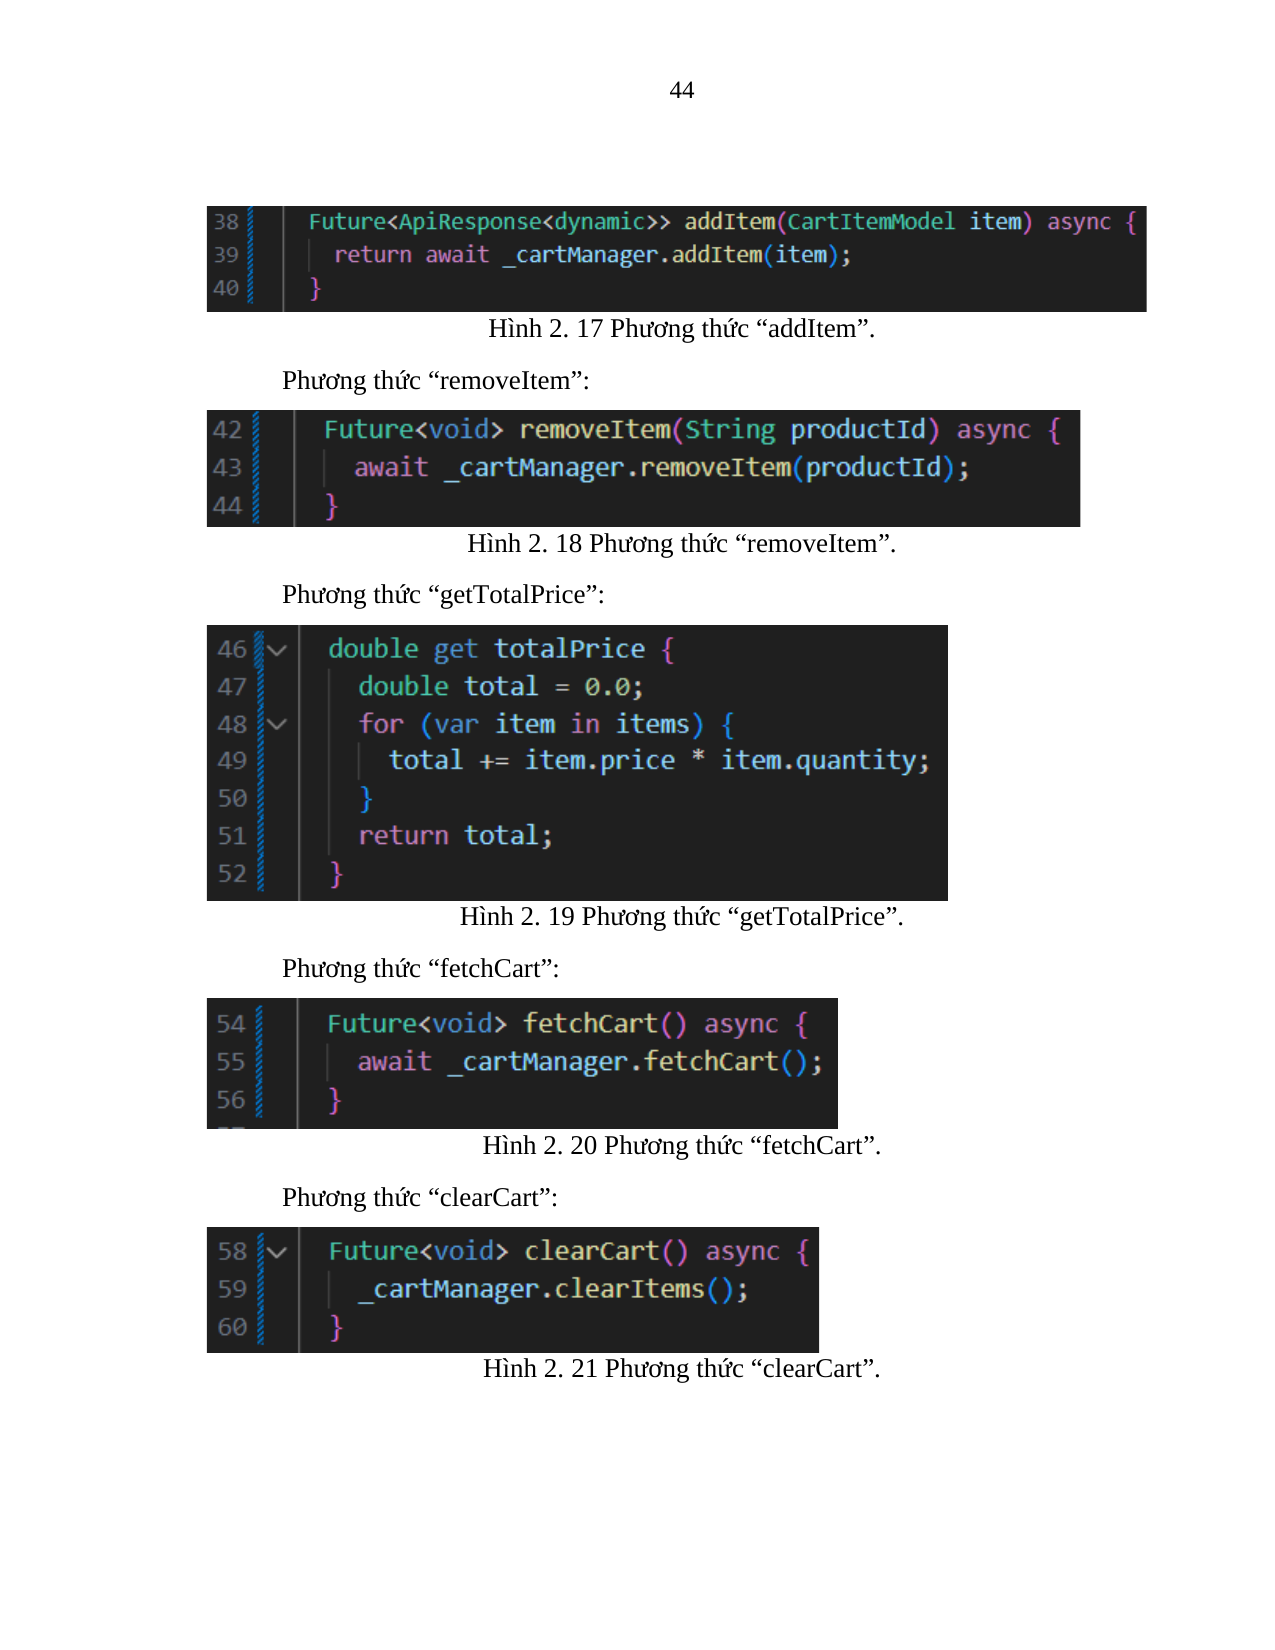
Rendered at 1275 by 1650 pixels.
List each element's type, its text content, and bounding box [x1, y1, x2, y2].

picture [206, 1227, 820, 1353]
text Phương thức “clearCart”: [207, 1181, 1157, 1212]
picture [206, 206, 1147, 312]
text Phương thức “fetchCart”: [207, 952, 1157, 983]
picture [206, 410, 1081, 527]
text Phương thức “getTotalPrice”: [207, 579, 1157, 610]
picture [206, 998, 838, 1129]
text Phương thức “removeItem”: [207, 364, 1157, 395]
picture [206, 625, 948, 901]
